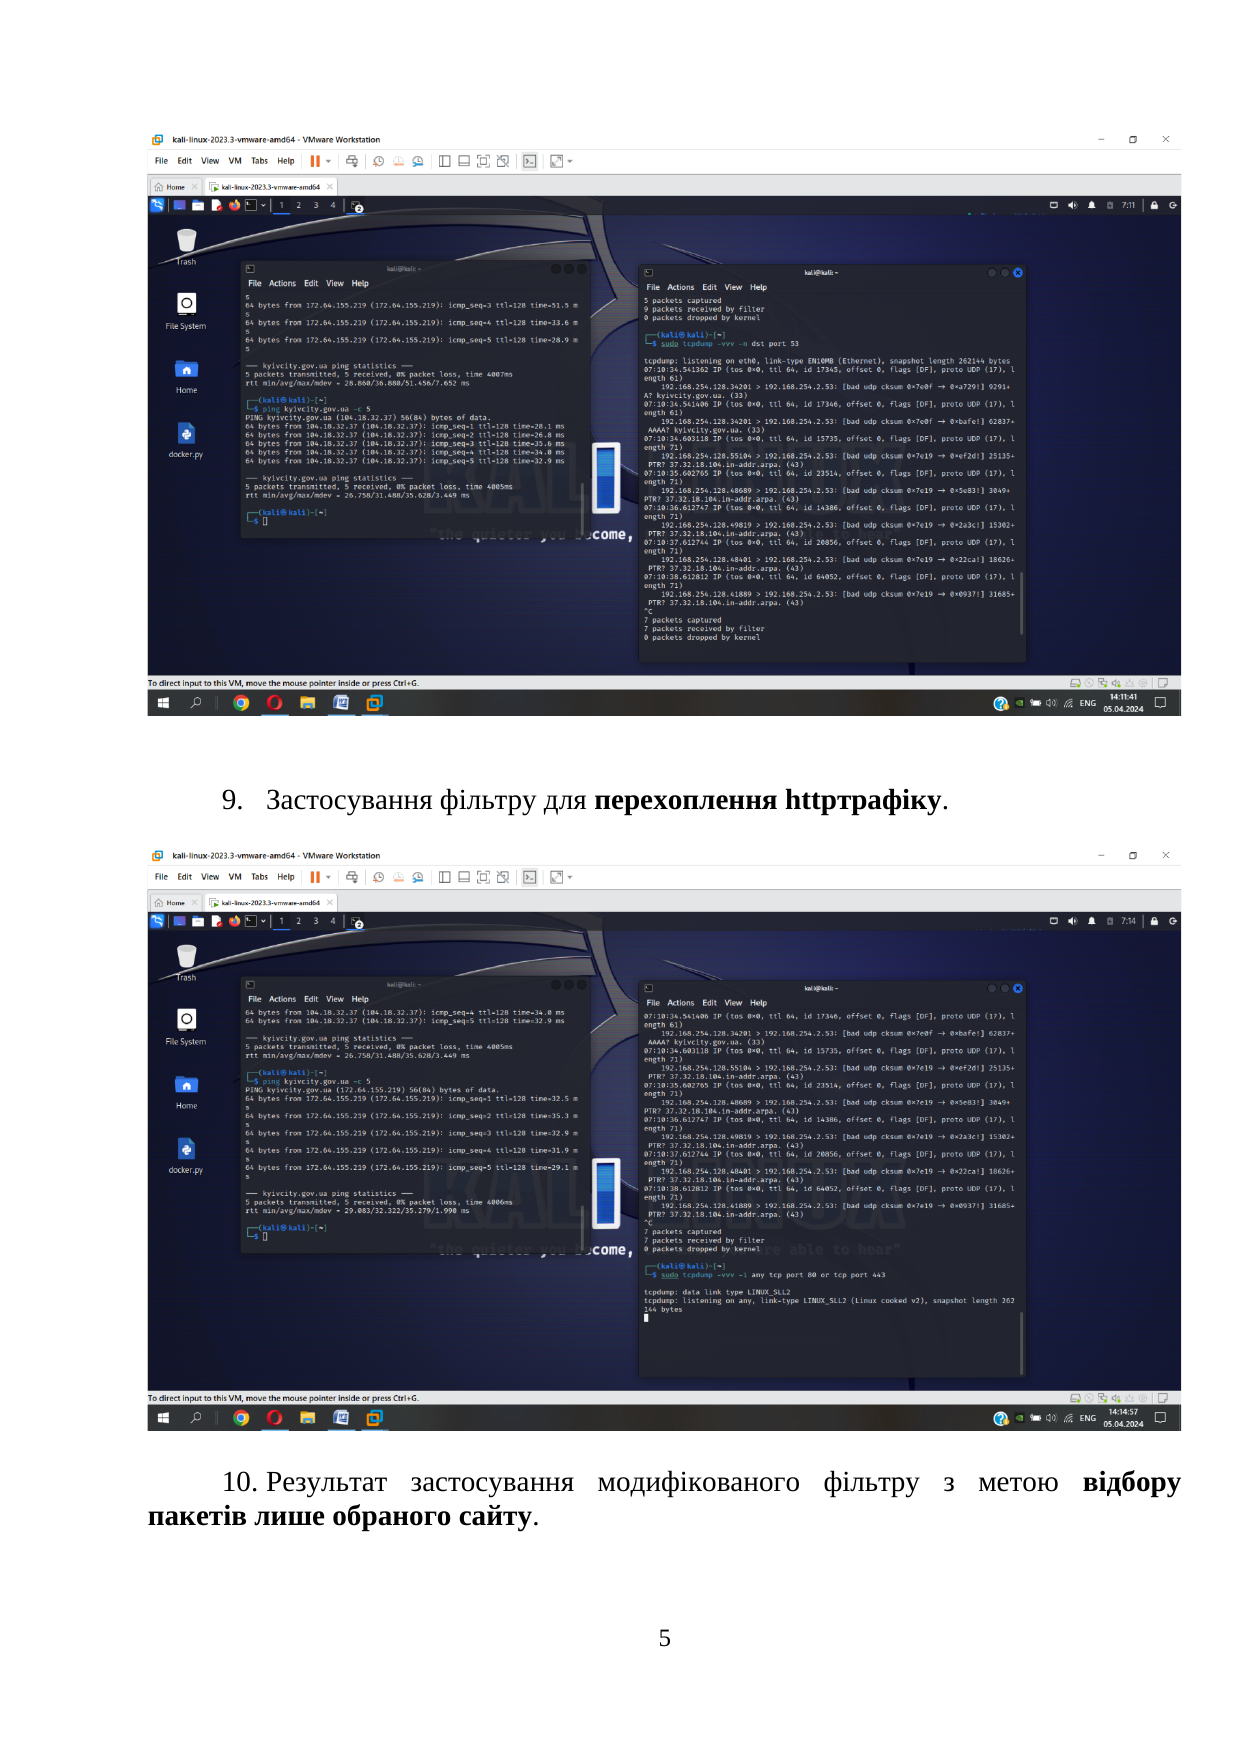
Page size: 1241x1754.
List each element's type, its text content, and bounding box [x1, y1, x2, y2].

list Застосування фільтру для перехоплення httpтрафіку. [148, 782, 1181, 816]
picture [147, 849, 1182, 1431]
list Результат застосування модифікованого фільтру з метою відбору пакетів лише обраного сайту. [148, 1464, 1181, 1531]
picture [147, 133, 1182, 716]
